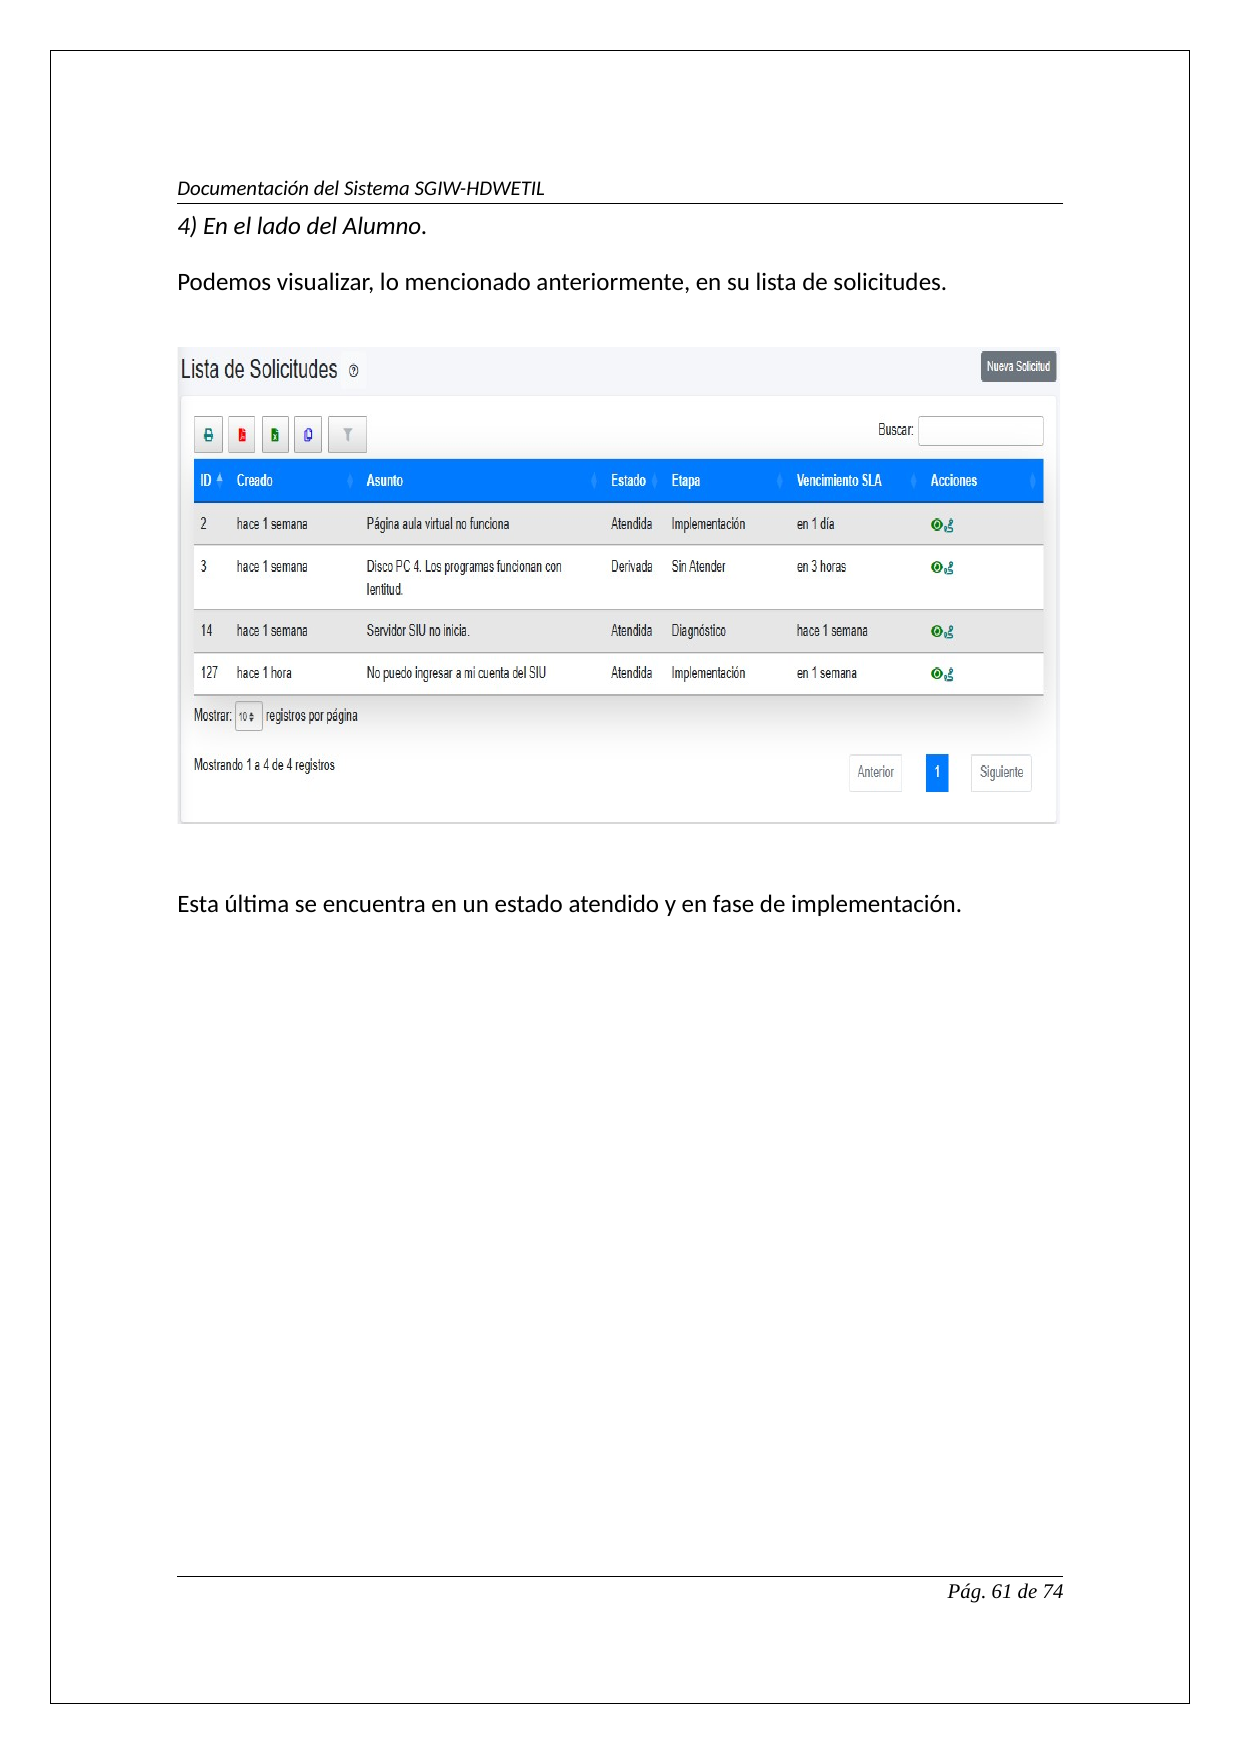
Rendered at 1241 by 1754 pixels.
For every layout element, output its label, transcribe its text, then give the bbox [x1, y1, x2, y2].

text 4) En el lado del Alumno. [177, 210, 1063, 241]
text Podemos visualizar, lo mencionado anteriormente, en su lista de solicitudes. [177, 266, 1063, 297]
picture [177, 347, 1061, 824]
